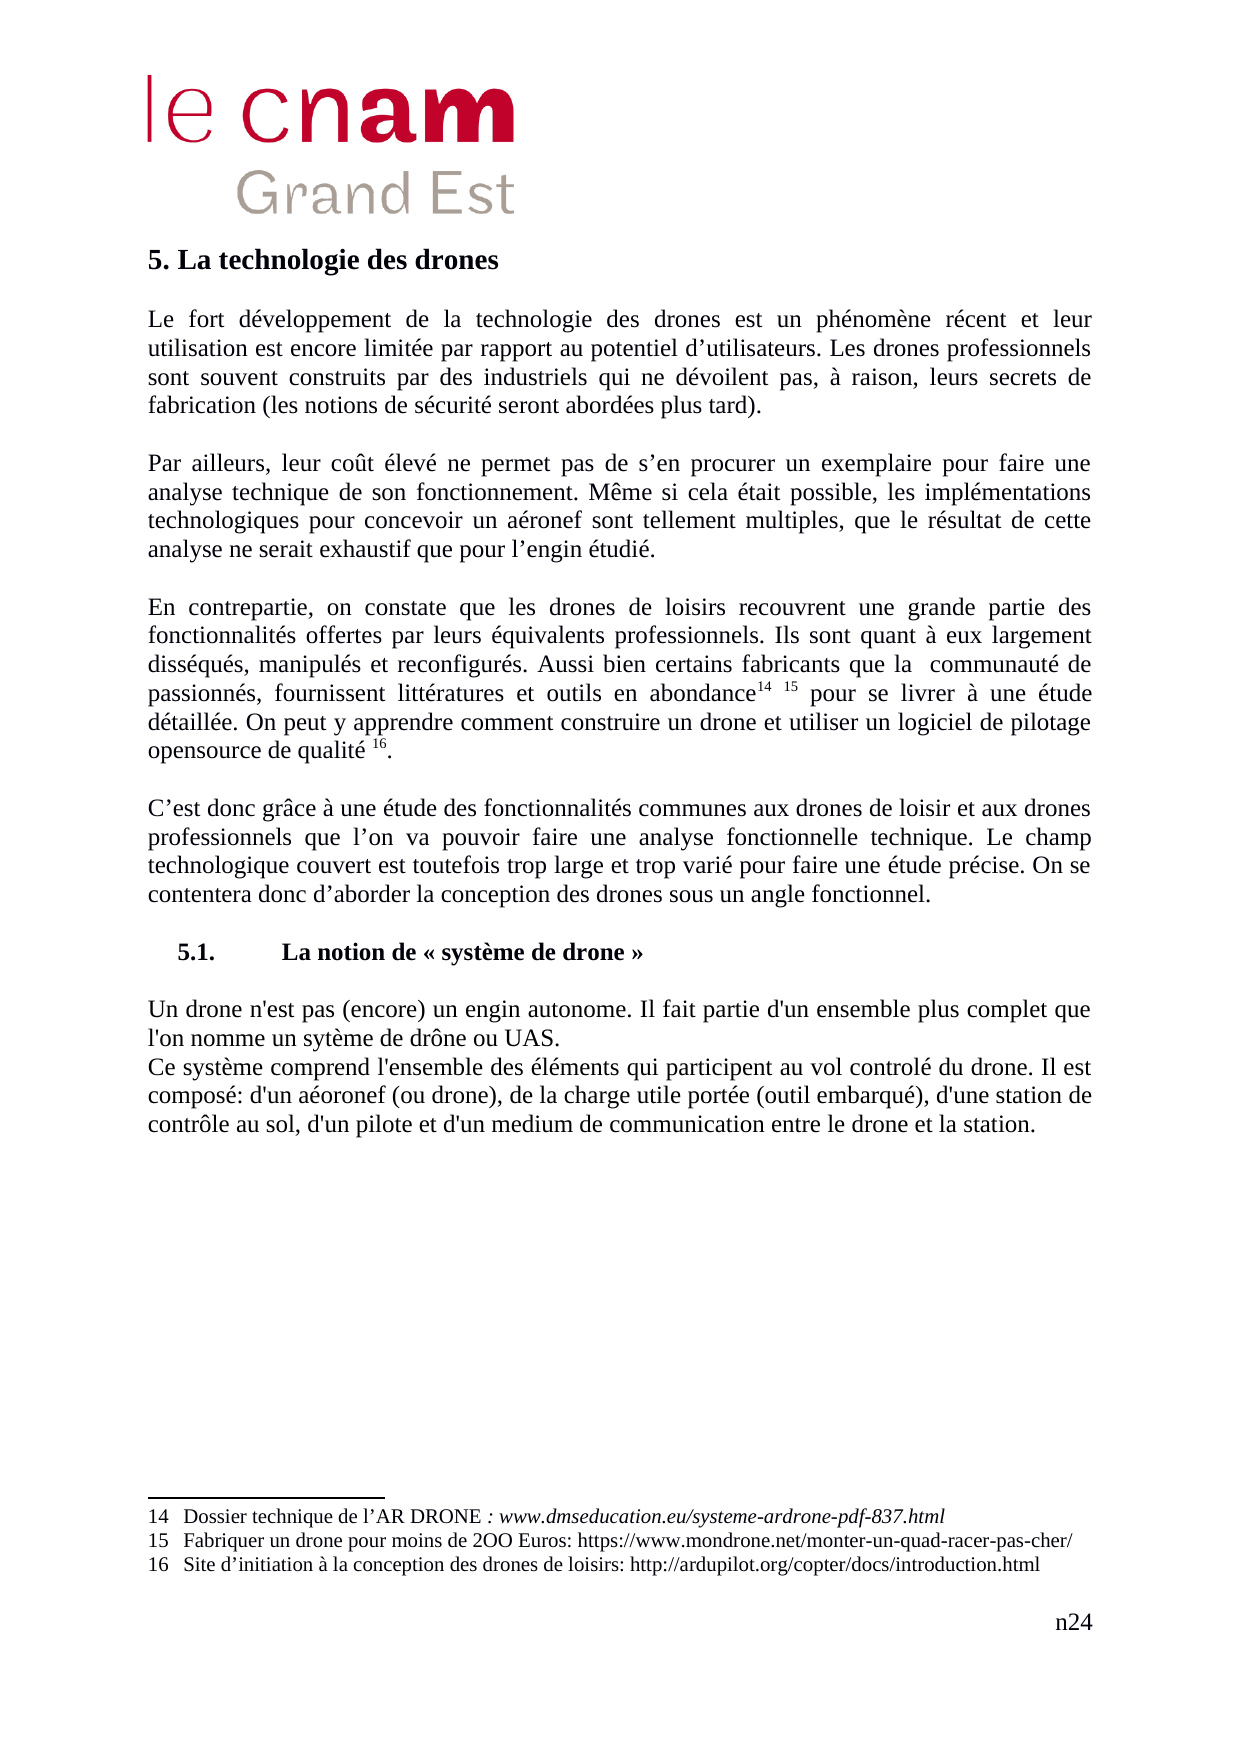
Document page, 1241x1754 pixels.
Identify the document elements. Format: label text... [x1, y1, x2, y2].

subtitle La notion de « système de drone » [177, 937, 1092, 965]
text Un drone n'est pas (encore) un engin autonome. Il fait partie d'un ensemble plus complet que l'on nomme un sytème de drône ou UAS. [148, 994, 1092, 1052]
picture [147, 75, 514, 214]
subtitle La technologie des drones [148, 242, 1092, 275]
text C’est donc grâce à une étude des fonctionnalités communes aux drones de loisir et aux drones professionnels que l’on va pouvoir faire une analyse fonctionnelle technique. Le champ technologique couvert est toutefois trop large et trop varié pour faire une étude précise. On se contentera donc d’aborder la conception des drones sous un angle fonctionnel. [148, 793, 1092, 908]
text Ce système comprend l'ensemble des éléments qui participent au vol controlé du drone. Il est composé: d'un aéoronef (ou drone), de la charge utile portée (outil embarqué), d'une station de contrôle au sol, d'un pilote et d'un medium de communication entre le drone et la station. [148, 1052, 1092, 1138]
text Par ailleurs, leur coût élevé ne permet pas de s’en procurer un exemplaire pour faire une analyse technique de son fonctionnement. Même si cela était possible, les implémentations technologiques pour concevoir un aéronef sont tellement multiples, que le résultat de cette analyse ne serait exhaustif que pour l’engin étudié. [148, 448, 1092, 563]
text Le fort développement de la technologie des drones est un phénomène récent et leur utilisation est encore limitée par rapport au potentiel d’utilisateurs. Les drones professionnels sont souvent construits par des industriels qui ne dévoilent pas, à raison, leurs secrets de fabrication (les notions de sécurité seront abordées plus tard). [148, 304, 1092, 419]
text En contrepartie, on constate que les drones de loisirs recouvrent une grande partie des fonctionnalités offertes par leurs équivalents professionnels. Ils sont quant à eux largement disséqués, manipulés et reconfigurés. Aussi bien certains fabricants que la communauté de passionnés, fournissent littératures et outils en abondance pour se livrer à une étude détaillée. On peut y apprendre comment construire un drone et utiliser un logiciel de pilotage opensource de qualité . [148, 592, 1092, 764]
